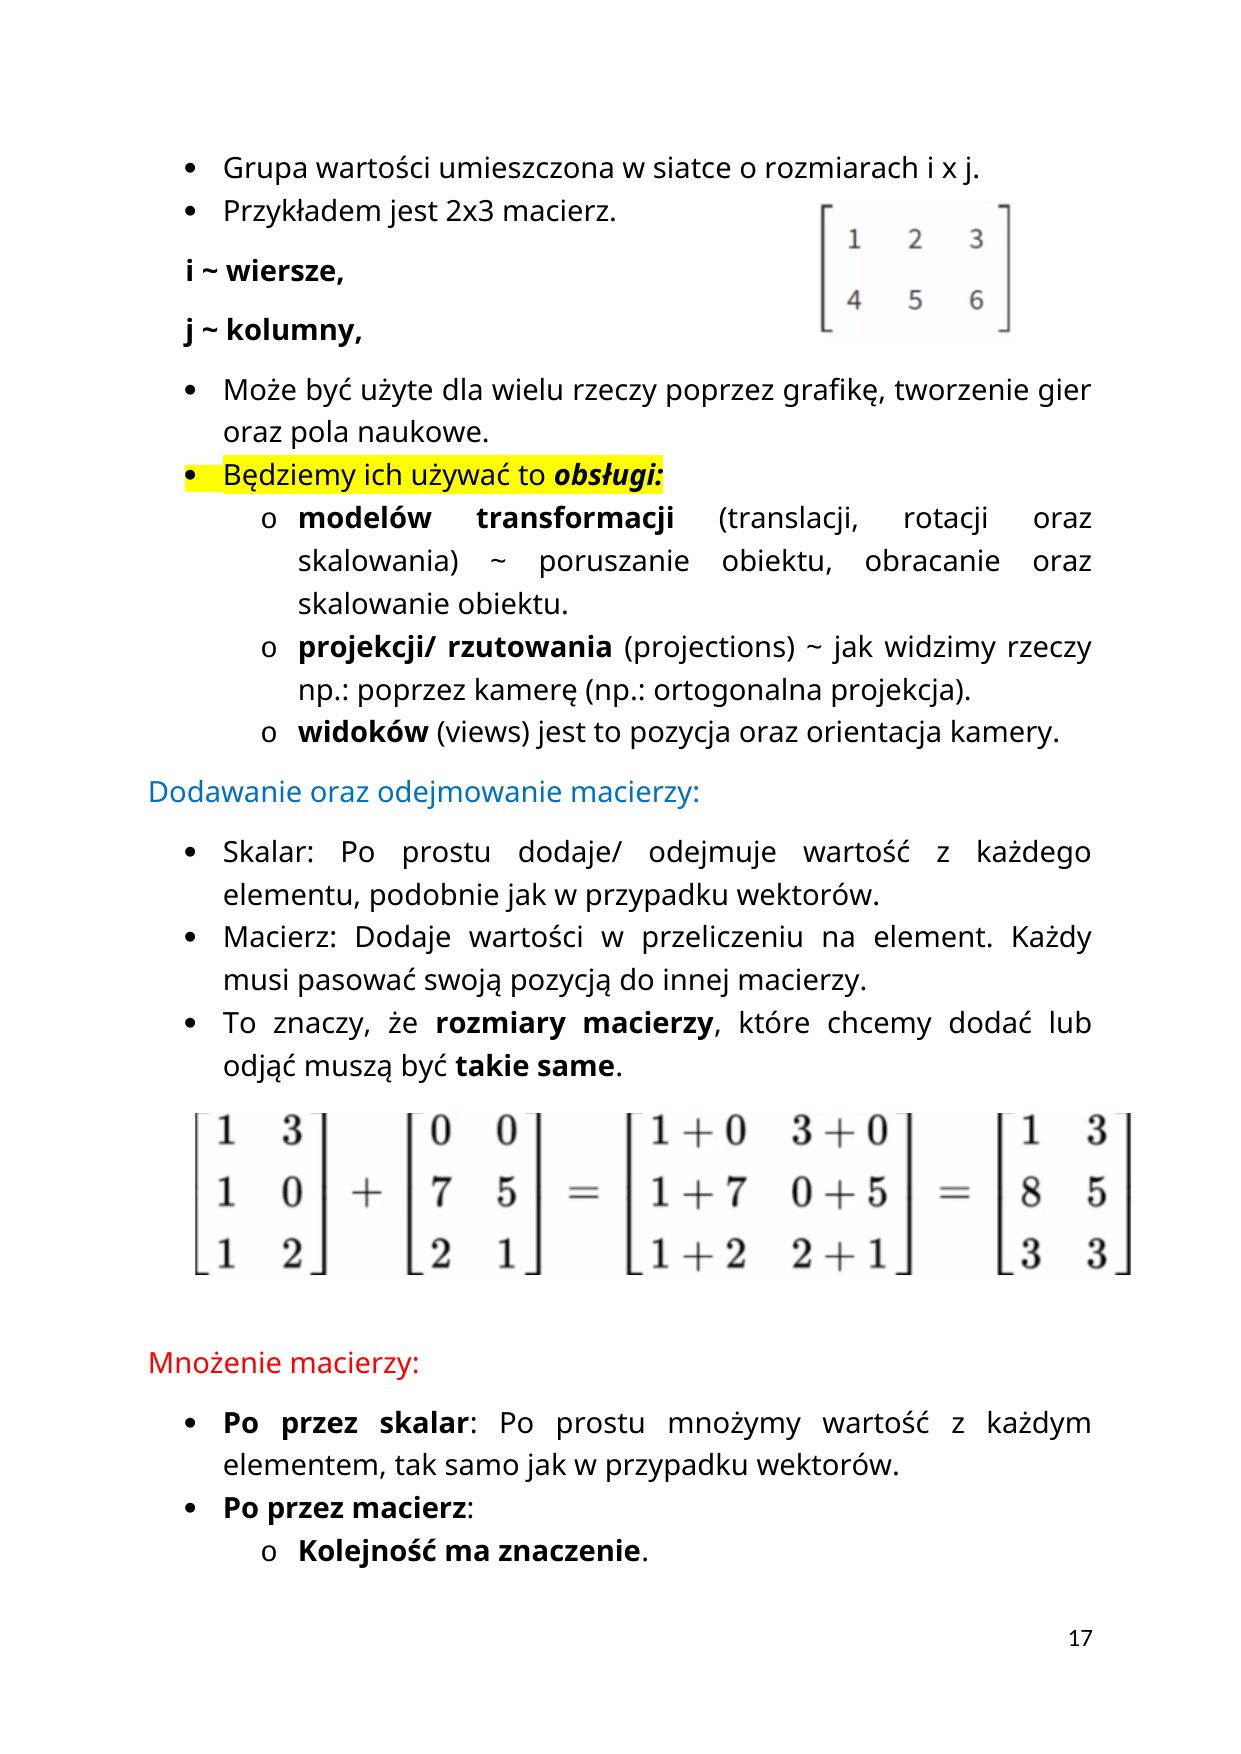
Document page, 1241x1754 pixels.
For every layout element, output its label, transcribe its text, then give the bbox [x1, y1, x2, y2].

picture [195, 1113, 1132, 1275]
list widoków (views) jest to pozycja oraz orientacja kamery. [260, 712, 1093, 752]
list Po przez skalar: Po prostu mnożymy wartość z każdym elementem, tak samo jak w przypadku wektorów. [185, 1402, 1093, 1484]
list projekcji/ rzutowania (projections) ~ jak widzimy rzeczy np.: poprzez kamerę (np.: ortogonalna projekcja). [260, 626, 1093, 709]
text i ~ wiersze, [185, 250, 1093, 289]
list Grupa wartości umieszczona w siatce o rozmiarach i x j. [185, 148, 1093, 187]
list Po przez macierz: [185, 1487, 1093, 1527]
list To znaczy, że rozmiary macierzy, które chcemy dodać lub odjąć muszą być takie same. [185, 1002, 1093, 1085]
list Skalar: Po prostu dodaje/ odejmuje wartość z każdego elementu, podobnie jak w przypadku wektorów. [185, 831, 1093, 913]
list Może być użyte dla wielu rzeczy poprzez grafikę, tworzenie gier oraz pola naukowe. [185, 369, 1093, 451]
list modelów transformacji (translacji, rotacji oraz skalowania) ~ poruszanie obiektu, obracanie oraz skalowanie obiektu. [260, 497, 1093, 623]
text j ~ kolumny, [185, 309, 1093, 349]
list Będziemy ich używać to obsługi: [185, 454, 1093, 494]
text Mnożenie macierzy: [148, 1342, 1093, 1382]
list Przykładem jest 2x3 macierz. [185, 190, 1093, 230]
picture [817, 289, 1014, 309]
text Dodawanie oraz odejmowanie macierzy: [148, 771, 1093, 811]
picture [817, 230, 1014, 250]
list Macierz: Dodaje wartości w przeliczeniu na element. Każdy musi pasować swoją pozycją do innej macierzy. [185, 917, 1093, 999]
list Kolejność ma znaczenie. [260, 1530, 1093, 1570]
